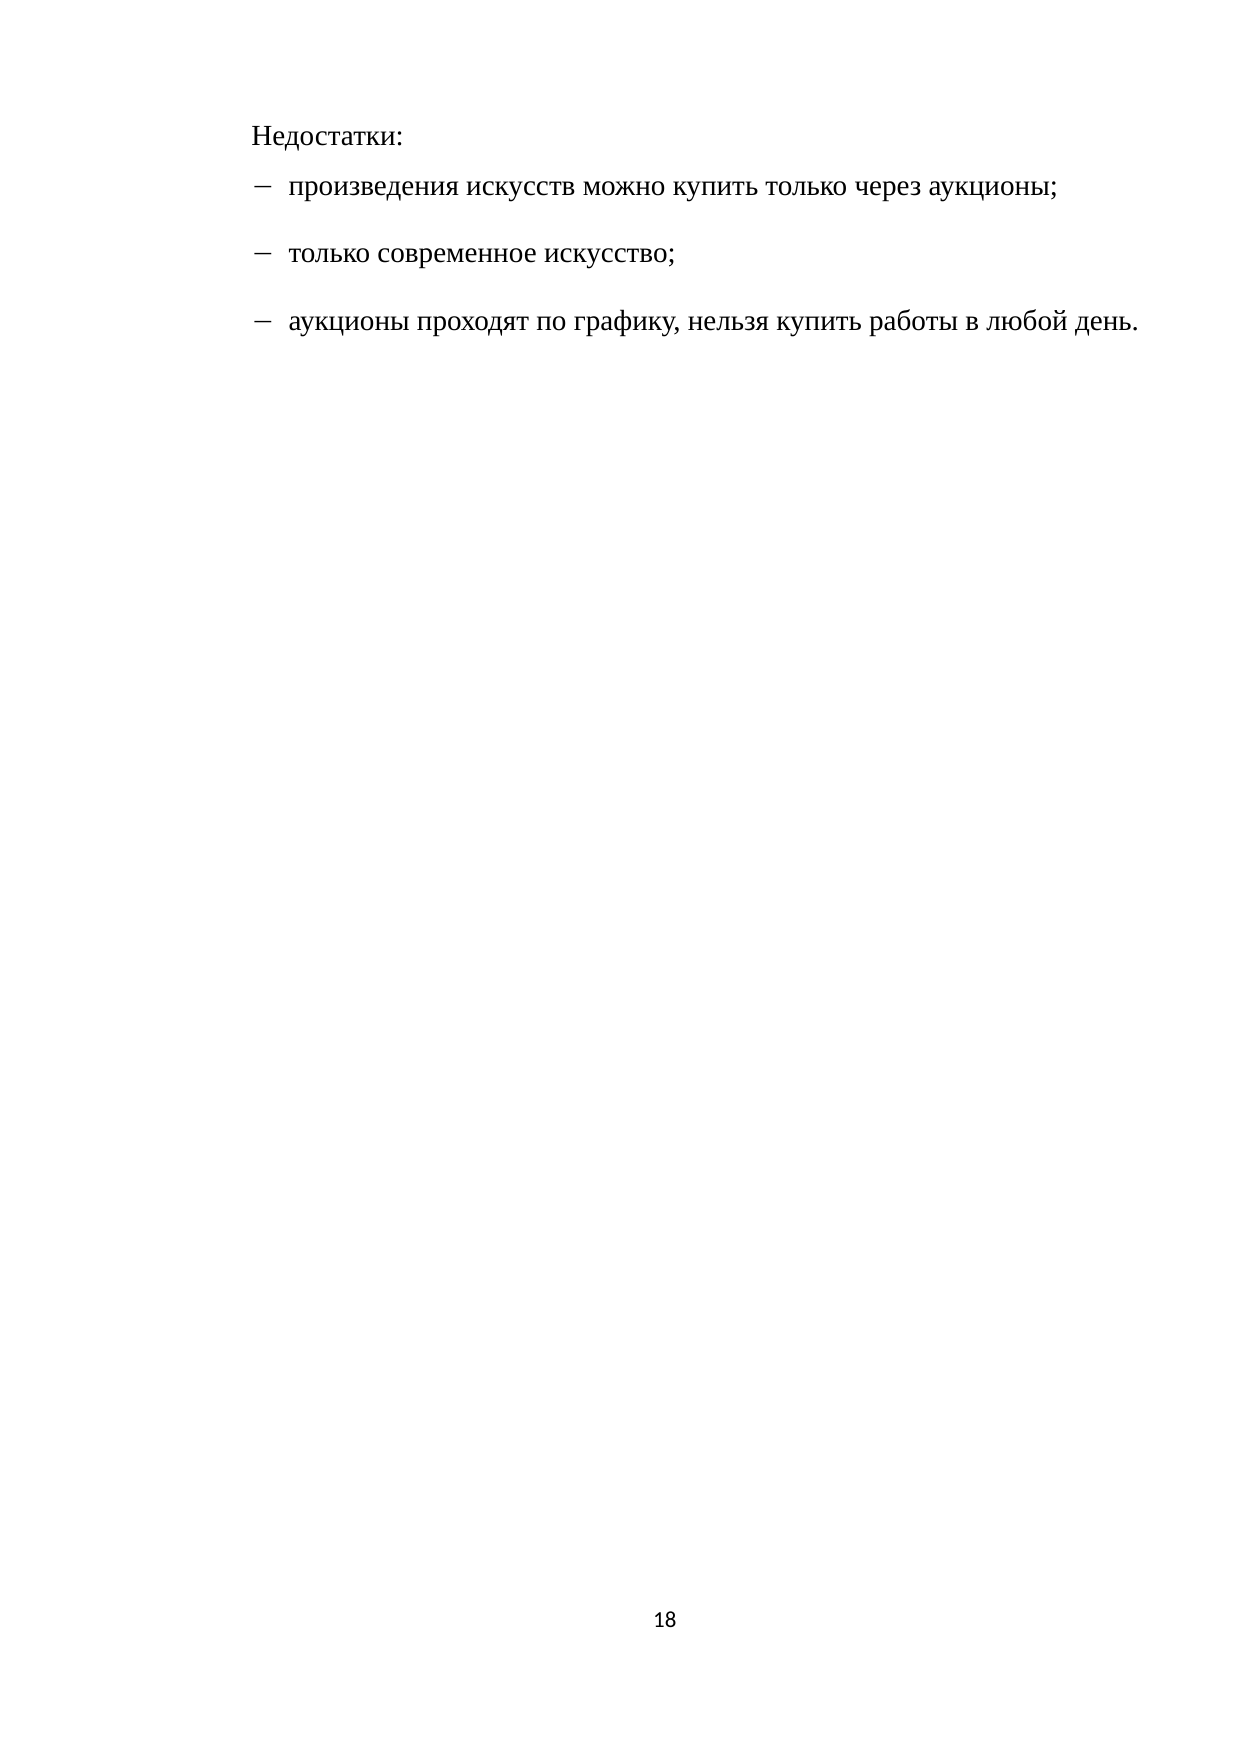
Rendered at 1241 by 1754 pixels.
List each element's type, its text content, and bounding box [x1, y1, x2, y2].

text только современное искусство; [251, 236, 1152, 269]
text произведения искусств можно купить только через аукционы; [251, 168, 1152, 202]
text Недостатки: [177, 118, 1152, 152]
text аукционы проходят по графику, нельзя купить работы в любой день. [251, 303, 1152, 336]
